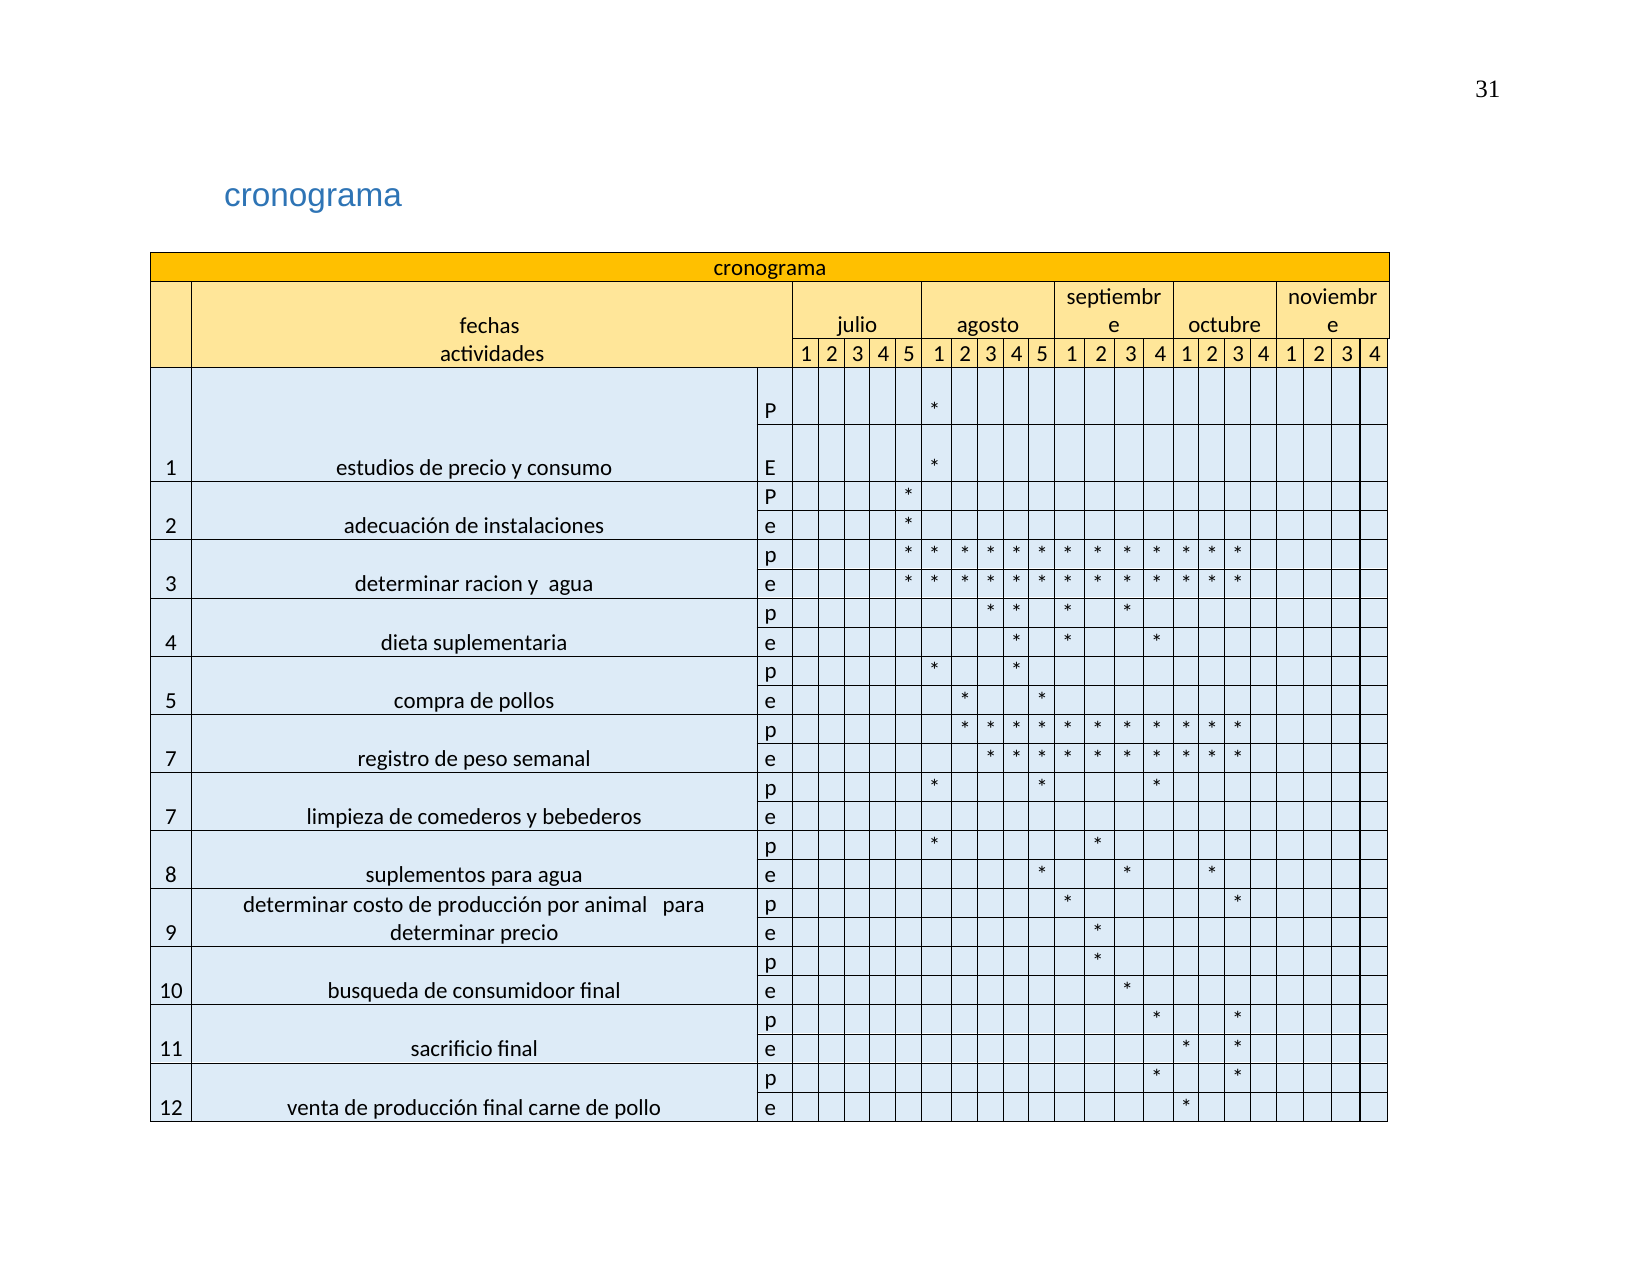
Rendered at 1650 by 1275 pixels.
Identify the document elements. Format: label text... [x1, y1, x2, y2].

table_cell [793, 802, 818, 830]
subtitle cronograma [150, 175, 1500, 213]
table_cell [1304, 368, 1331, 424]
table_cell [1004, 947, 1028, 975]
table_cell p [758, 1005, 792, 1033]
table_cell [952, 628, 977, 656]
table_header cronograma [151, 253, 1389, 281]
table_cell [1055, 802, 1084, 830]
table_cell [1304, 831, 1331, 859]
table_cell [1251, 1005, 1276, 1033]
table_cell [952, 1093, 977, 1121]
table_cell [1332, 947, 1359, 975]
table_cell e [758, 686, 792, 714]
table_cell [793, 511, 818, 539]
table_cell [1174, 628, 1198, 656]
table_cell [1174, 599, 1198, 627]
table_cell [922, 715, 951, 743]
table_cell octubre [1174, 282, 1276, 338]
table_cell [819, 599, 844, 627]
table_cell * [978, 570, 1003, 597]
table_cell [1029, 831, 1054, 859]
table_cell [1004, 1064, 1028, 1092]
table_cell [1004, 482, 1028, 510]
table_cell [978, 976, 1003, 1004]
table_cell * [1004, 540, 1028, 568]
table_cell [870, 976, 895, 1004]
table_cell [1085, 686, 1114, 714]
table_cell [952, 831, 977, 859]
table_cell septiembre [1055, 282, 1173, 338]
table_cell [1304, 860, 1331, 888]
table_cell [1332, 368, 1359, 424]
table_cell [870, 1035, 895, 1062]
table_cell [1029, 889, 1054, 917]
table_cell determinar costo de producción por animal para determinar precio [192, 889, 757, 946]
table_cell [1004, 889, 1028, 917]
table_cell [870, 570, 895, 597]
table_cell [952, 773, 977, 801]
table_cell [1055, 425, 1084, 481]
table_cell * [1199, 540, 1224, 568]
table_cell [1199, 425, 1224, 481]
table_cell 4 [1004, 339, 1028, 367]
table_cell [1277, 540, 1303, 568]
table_cell registro de peso semanal [192, 715, 757, 772]
table_cell [1304, 715, 1331, 743]
table_cell [793, 657, 818, 685]
table_cell [1225, 511, 1250, 539]
table_cell [793, 715, 818, 743]
table_cell * [1055, 744, 1084, 772]
table_cell e [758, 628, 792, 656]
table_cell [1277, 1064, 1303, 1092]
table_cell 4 [151, 599, 191, 656]
table_cell 1 [1174, 339, 1198, 367]
table_cell 4 [1251, 339, 1276, 367]
table_cell [1174, 1064, 1198, 1092]
table_cell [1332, 889, 1359, 917]
table_cell [1115, 831, 1143, 859]
table_cell [793, 599, 818, 627]
table_cell [819, 482, 844, 510]
table_cell [896, 628, 921, 656]
table_cell * [1225, 540, 1250, 568]
table_cell * [1085, 715, 1114, 743]
table_cell [1332, 599, 1359, 627]
table_cell [1332, 511, 1359, 539]
table_cell [845, 1005, 869, 1033]
table_cell P [758, 482, 792, 510]
table_cell [1115, 1064, 1143, 1092]
table_cell [1332, 686, 1359, 714]
table_cell [1361, 715, 1387, 743]
table_cell [1332, 540, 1359, 568]
table_cell [1029, 368, 1054, 424]
table_cell * [1144, 628, 1173, 656]
table_cell [978, 511, 1003, 539]
table_cell [1225, 947, 1250, 975]
table_cell [1004, 1093, 1028, 1121]
table_cell determinar racion y agua [192, 540, 757, 597]
table_cell [1004, 918, 1028, 946]
table_cell * [1174, 1093, 1198, 1121]
table_cell [1251, 511, 1276, 539]
table_cell [819, 368, 844, 424]
table_cell [896, 657, 921, 685]
table_cell dieta suplementaria [192, 599, 757, 656]
table_cell * [952, 570, 977, 597]
table_cell [1251, 1093, 1276, 1121]
table_cell [819, 511, 844, 539]
table_cell [896, 918, 921, 946]
table_cell [793, 744, 818, 772]
table_cell [1029, 599, 1054, 627]
table_cell [845, 425, 869, 481]
table_cell [952, 976, 977, 1004]
table_cell [1251, 599, 1276, 627]
table_cell [819, 628, 844, 656]
table_cell [819, 540, 844, 568]
table_cell [870, 1064, 895, 1092]
table_cell [1361, 482, 1387, 510]
table_cell [922, 744, 951, 772]
table_cell [922, 918, 951, 946]
table_cell [1174, 511, 1198, 539]
table_cell [1174, 860, 1198, 888]
table_cell [819, 918, 844, 946]
table_cell [1304, 1035, 1331, 1062]
table_cell [1251, 425, 1276, 481]
table_cell * [952, 686, 977, 714]
table_cell [1225, 425, 1250, 481]
table_cell * [1004, 628, 1028, 656]
table_cell [1361, 918, 1387, 946]
table_cell * [1055, 599, 1084, 627]
table_cell [1144, 918, 1173, 946]
table_cell [845, 628, 869, 656]
table_cell [845, 1035, 869, 1062]
table_cell p [758, 831, 792, 859]
table_cell [1332, 715, 1359, 743]
table_cell [952, 511, 977, 539]
table_cell [1277, 860, 1303, 888]
table_cell [1332, 773, 1359, 801]
table_cell [978, 628, 1003, 656]
table_cell [1199, 628, 1224, 656]
table_cell P [758, 368, 792, 424]
table_cell [1304, 976, 1331, 1004]
table_cell [1055, 860, 1084, 888]
table_cell [1199, 599, 1224, 627]
table_cell [845, 889, 869, 917]
table_cell [1144, 831, 1173, 859]
table_cell [793, 1035, 818, 1062]
table_cell [1004, 976, 1028, 1004]
table_cell [1225, 657, 1250, 685]
table_cell [978, 773, 1003, 801]
table_cell [1361, 860, 1387, 888]
table_cell [1055, 511, 1084, 539]
table_cell [896, 368, 921, 424]
table_cell * [1029, 570, 1054, 597]
table_cell [1251, 1064, 1276, 1092]
table_cell [1251, 570, 1276, 597]
table_cell compra de pollos [192, 657, 757, 714]
table_cell [845, 860, 869, 888]
table_cell [1277, 657, 1303, 685]
table_cell * [922, 773, 951, 801]
table_cell * [1199, 744, 1224, 772]
table_cell 1 [151, 368, 191, 481]
table_cell * [1055, 715, 1084, 743]
table_cell * [1085, 918, 1114, 946]
table_cell [845, 802, 869, 830]
table_cell [1085, 802, 1114, 830]
table_cell [793, 889, 818, 917]
table_cell [1251, 889, 1276, 917]
table_cell [1199, 976, 1224, 1004]
table_cell [819, 860, 844, 888]
table_cell [845, 947, 869, 975]
table_cell [1029, 976, 1054, 1004]
table_cell [793, 831, 818, 859]
table_cell * [1115, 744, 1143, 772]
table_cell [896, 773, 921, 801]
table_cell 4 [1361, 339, 1387, 367]
table_cell [1144, 686, 1173, 714]
table_cell [1304, 1064, 1331, 1092]
table_cell [1225, 976, 1250, 1004]
table_cell [1361, 540, 1387, 568]
table_cell [1277, 686, 1303, 714]
table_cell [1029, 802, 1054, 830]
table_cell * [1225, 1064, 1250, 1092]
table_cell e [758, 570, 792, 597]
table_cell 10 [151, 947, 191, 1004]
table_cell [952, 368, 977, 424]
table_cell 5 [896, 339, 921, 367]
table_cell [819, 976, 844, 1004]
table_cell [1029, 1064, 1054, 1092]
table_cell [1199, 947, 1224, 975]
table_cell [922, 889, 951, 917]
table_cell [819, 1005, 844, 1033]
table_cell [1055, 1035, 1084, 1062]
table_cell [1277, 744, 1303, 772]
table_cell [819, 744, 844, 772]
table_cell [1277, 715, 1303, 743]
table_cell [845, 1093, 869, 1121]
table_cell [870, 802, 895, 830]
table_cell * [896, 540, 921, 568]
table_cell p [758, 540, 792, 568]
table_cell [1029, 657, 1054, 685]
table_cell [1225, 599, 1250, 627]
table_cell 2 [151, 482, 191, 539]
table_cell [1199, 773, 1224, 801]
table_cell [978, 860, 1003, 888]
table_cell [1199, 686, 1224, 714]
table_cell [870, 482, 895, 510]
table_cell [819, 889, 844, 917]
table_cell 12 [151, 1064, 191, 1121]
table_cell [1277, 802, 1303, 830]
table_cell [819, 947, 844, 975]
table_cell * [1115, 570, 1143, 597]
table_cell [978, 425, 1003, 481]
table_cell [952, 947, 977, 975]
table_cell [1199, 511, 1224, 539]
table_cell [1029, 511, 1054, 539]
table_cell [1361, 947, 1387, 975]
table_cell [978, 657, 1003, 685]
table_cell * [1029, 686, 1054, 714]
table_cell [922, 802, 951, 830]
table_cell p [758, 947, 792, 975]
table_cell [1029, 947, 1054, 975]
table_cell p [758, 715, 792, 743]
table_cell 2 [1199, 339, 1224, 367]
table_cell [1144, 511, 1173, 539]
table_cell [1277, 1093, 1303, 1121]
table_cell [870, 511, 895, 539]
table_cell [896, 1093, 921, 1121]
table_cell [1055, 482, 1084, 510]
table_cell [1144, 889, 1173, 917]
table_cell [922, 482, 951, 510]
table_cell [870, 368, 895, 424]
table_cell [1055, 686, 1084, 714]
table_cell [1361, 889, 1387, 917]
table_cell * [1085, 831, 1114, 859]
table_cell [1361, 976, 1387, 1004]
table_cell * [1115, 860, 1143, 888]
table_cell [1304, 628, 1331, 656]
table_cell E [758, 425, 792, 481]
table_cell [1055, 947, 1084, 975]
table_cell 2 [952, 339, 977, 367]
table_cell [1144, 1035, 1173, 1062]
table_cell [978, 889, 1003, 917]
table_cell [1055, 657, 1084, 685]
table_cell [952, 1035, 977, 1062]
table_cell [1144, 1093, 1173, 1121]
table_cell [845, 744, 869, 772]
table_cell [819, 657, 844, 685]
table_cell [1174, 686, 1198, 714]
table_cell [1251, 802, 1276, 830]
table_cell * [896, 570, 921, 597]
table_cell [1144, 802, 1173, 830]
table_cell * [1225, 1035, 1250, 1062]
table_cell [1361, 686, 1387, 714]
table_cell 8 [151, 831, 191, 888]
table_cell [1115, 686, 1143, 714]
table_cell [1115, 425, 1143, 481]
table_cell 2 [1304, 339, 1331, 367]
table_cell [1332, 482, 1359, 510]
table_cell e [758, 860, 792, 888]
table_cell [1277, 1005, 1303, 1033]
table_cell [793, 860, 818, 888]
table_cell * [1174, 744, 1198, 772]
table_cell [1277, 570, 1303, 597]
table_cell [1174, 802, 1198, 830]
table_cell [922, 686, 951, 714]
table_cell [870, 628, 895, 656]
table_cell 1 [1055, 339, 1084, 367]
table_cell noviembre [1277, 282, 1389, 338]
table_cell * [896, 482, 921, 510]
table_cell [1361, 511, 1387, 539]
table_cell [845, 976, 869, 1004]
table_cell [819, 1035, 844, 1062]
table_cell [1304, 657, 1331, 685]
table_cell [1115, 1093, 1143, 1121]
table_cell * [1144, 1005, 1173, 1033]
table_cell * [1225, 744, 1250, 772]
table_cell * [978, 540, 1003, 568]
table_cell [1055, 368, 1084, 424]
table_cell [896, 889, 921, 917]
table_cell [896, 686, 921, 714]
table_cell [952, 860, 977, 888]
table_cell [1361, 1093, 1387, 1121]
table_cell [793, 1064, 818, 1092]
table_cell estudios de precio y consumo [192, 368, 757, 481]
table_cell * [1225, 889, 1250, 917]
table_cell limpieza de comederos y bebederos [192, 773, 757, 830]
table_cell [896, 1035, 921, 1062]
table_cell e [758, 744, 792, 772]
table_cell [1055, 1064, 1084, 1092]
table_cell * [1004, 657, 1028, 685]
table_cell [896, 860, 921, 888]
table_cell * [1004, 599, 1028, 627]
table_cell [870, 860, 895, 888]
table_cell [1332, 860, 1359, 888]
table_cell [870, 715, 895, 743]
table_cell [1085, 773, 1114, 801]
table_cell 4 [870, 339, 895, 367]
table_cell [1277, 628, 1303, 656]
table_cell [1304, 599, 1331, 627]
table_cell sacrificio final [192, 1005, 757, 1062]
table_cell [1361, 1035, 1387, 1062]
table_cell * [978, 744, 1003, 772]
table_cell [1361, 657, 1387, 685]
table_cell [1277, 831, 1303, 859]
table_cell * [1199, 570, 1224, 597]
table_cell [1277, 599, 1303, 627]
table_cell 3 [1115, 339, 1143, 367]
table_cell [1361, 1005, 1387, 1033]
table_cell [1174, 889, 1198, 917]
table_cell [845, 686, 869, 714]
table_cell [1251, 976, 1276, 1004]
table_cell [870, 1093, 895, 1121]
table_cell [1115, 628, 1143, 656]
table_cell [1304, 570, 1331, 597]
table_cell [952, 482, 977, 510]
table_cell [1251, 628, 1276, 656]
table_cell [1199, 831, 1224, 859]
table_cell 2 [819, 339, 844, 367]
table_cell [1085, 599, 1114, 627]
table_cell [845, 918, 869, 946]
table_cell [1304, 425, 1331, 481]
table_cell [1251, 773, 1276, 801]
table_cell [1085, 860, 1114, 888]
table_cell e [758, 802, 792, 830]
table_cell [978, 368, 1003, 424]
table_cell [1251, 744, 1276, 772]
table_cell e [758, 511, 792, 539]
table_cell [1304, 686, 1331, 714]
table_cell [1251, 715, 1276, 743]
table_cell [922, 860, 951, 888]
table_cell [845, 773, 869, 801]
table_cell 3 [1225, 339, 1250, 367]
table_cell [922, 628, 951, 656]
table_cell [1174, 918, 1198, 946]
table_cell [819, 773, 844, 801]
table_cell [1251, 860, 1276, 888]
table_cell [793, 368, 818, 424]
table_cell [793, 1093, 818, 1121]
table_cell [1199, 657, 1224, 685]
table_cell [845, 540, 869, 568]
table_cell [870, 773, 895, 801]
table_cell [1332, 657, 1359, 685]
table_cell [819, 1093, 844, 1121]
table_cell [845, 511, 869, 539]
table_cell e [758, 976, 792, 1004]
table_cell [1225, 368, 1250, 424]
table_cell [952, 802, 977, 830]
table_cell [1144, 860, 1173, 888]
table_cell [1115, 1005, 1143, 1033]
table_cell [819, 802, 844, 830]
table_cell [1277, 482, 1303, 510]
table_cell [1277, 511, 1303, 539]
table_cell [978, 686, 1003, 714]
table_cell * [1055, 628, 1084, 656]
table_cell [1304, 802, 1331, 830]
table_cell [819, 686, 844, 714]
table_cell [1004, 831, 1028, 859]
table_cell [845, 599, 869, 627]
table_cell [1004, 860, 1028, 888]
table_cell * [1004, 715, 1028, 743]
table_cell * [922, 570, 951, 597]
table_cell [1361, 802, 1387, 830]
table_cell [845, 482, 869, 510]
table_cell [793, 482, 818, 510]
table_cell * [1115, 540, 1143, 568]
table_cell * [922, 657, 951, 685]
table_cell * [1144, 570, 1173, 597]
table_cell [1055, 1005, 1084, 1033]
table_cell [1199, 802, 1224, 830]
table_cell [1029, 918, 1054, 946]
table_cell [793, 918, 818, 946]
table_cell [952, 1064, 977, 1092]
table_cell [793, 570, 818, 597]
table_cell * [1199, 715, 1224, 743]
table_cell [978, 1005, 1003, 1033]
table_cell [793, 1005, 818, 1033]
table_cell [1085, 628, 1114, 656]
table_cell p [758, 889, 792, 917]
table_cell [1004, 368, 1028, 424]
table_cell p [758, 773, 792, 801]
table_cell [870, 657, 895, 685]
table_cell [1251, 947, 1276, 975]
table_cell [1332, 1035, 1359, 1062]
table_cell [922, 1064, 951, 1092]
table_cell [1085, 482, 1114, 510]
table_cell [1361, 570, 1387, 597]
table_cell [1277, 368, 1303, 424]
table_cell [1144, 368, 1173, 424]
table_cell [793, 976, 818, 1004]
table_cell [870, 889, 895, 917]
table_cell [1174, 482, 1198, 510]
table_cell [1085, 1093, 1114, 1121]
table_cell [896, 947, 921, 975]
table_cell [952, 744, 977, 772]
table_cell [793, 540, 818, 568]
table_cell 5 [1029, 339, 1054, 367]
table_cell [1332, 628, 1359, 656]
table_cell [1304, 1093, 1331, 1121]
table_cell 5 [151, 657, 191, 714]
table_cell [1361, 628, 1387, 656]
table_cell 3 [845, 339, 869, 367]
table_cell [1304, 773, 1331, 801]
table_cell * [1004, 570, 1028, 597]
table_cell [1332, 1093, 1359, 1121]
table_cell * [1174, 715, 1198, 743]
table_cell * [1144, 715, 1173, 743]
table_cell [845, 715, 869, 743]
table_cell [1144, 947, 1173, 975]
table_cell [1055, 976, 1084, 1004]
table_cell [870, 686, 895, 714]
table_cell [1115, 482, 1143, 510]
table_cell p [758, 657, 792, 685]
table_cell [1277, 1035, 1303, 1062]
table_cell * [1029, 540, 1054, 568]
table_cell [1332, 1064, 1359, 1092]
table_cell * [1085, 540, 1114, 568]
table_cell [1332, 570, 1359, 597]
table_cell 7 [151, 773, 191, 830]
table_cell [1361, 773, 1387, 801]
table_cell [819, 570, 844, 597]
table_cell [1085, 1064, 1114, 1092]
table_cell [1115, 802, 1143, 830]
table_cell [870, 744, 895, 772]
table_cell [1332, 802, 1359, 830]
table_cell * [922, 368, 951, 424]
table_cell [1225, 802, 1250, 830]
table_cell 3 [978, 339, 1003, 367]
table_cell [1004, 511, 1028, 539]
table_cell [896, 802, 921, 830]
table_cell [793, 686, 818, 714]
table_cell [1361, 1064, 1387, 1092]
table_cell [1085, 1005, 1114, 1033]
table_cell [896, 599, 921, 627]
table_cell [1225, 1093, 1250, 1121]
table_cell [1085, 368, 1114, 424]
table_cell [1199, 1035, 1224, 1062]
table_cell [1174, 831, 1198, 859]
table_cell [1251, 482, 1276, 510]
table_cell [1199, 1093, 1224, 1121]
table_cell [1225, 860, 1250, 888]
table_cell [870, 425, 895, 481]
table_cell * [1144, 1064, 1173, 1092]
table_cell e [758, 918, 792, 946]
table_cell [1277, 918, 1303, 946]
table_cell [1332, 918, 1359, 946]
table_cell [1115, 511, 1143, 539]
table_cell [1304, 947, 1331, 975]
table_cell * [896, 511, 921, 539]
table_cell * [1225, 715, 1250, 743]
table_cell [1085, 976, 1114, 1004]
table_cell [896, 1005, 921, 1033]
table_cell [1174, 1005, 1198, 1033]
table_cell [1174, 425, 1198, 481]
table_cell [1085, 511, 1114, 539]
table_cell [1304, 918, 1331, 946]
table_cell [1004, 802, 1028, 830]
table_cell * [1115, 976, 1143, 1004]
table_cell [922, 1093, 951, 1121]
table_cell [1332, 1005, 1359, 1033]
table_cell [1004, 686, 1028, 714]
table_cell adecuación de instalaciones [192, 482, 757, 539]
table_cell [845, 368, 869, 424]
table_cell [870, 918, 895, 946]
table_cell [1115, 947, 1143, 975]
table_cell [1251, 368, 1276, 424]
table_cell [1199, 482, 1224, 510]
table_cell [870, 947, 895, 975]
table_cell * [1029, 860, 1054, 888]
table_cell [793, 773, 818, 801]
table_cell fechas actividades [192, 282, 792, 367]
table_cell [1174, 368, 1198, 424]
table_cell [1304, 511, 1331, 539]
table_cell [1174, 657, 1198, 685]
table_cell [845, 570, 869, 597]
table_cell [952, 599, 977, 627]
table_cell [1277, 947, 1303, 975]
table_cell [1199, 1064, 1224, 1092]
table_cell [1225, 482, 1250, 510]
table_cell [1055, 831, 1084, 859]
table_cell [1144, 657, 1173, 685]
table_cell [1199, 1005, 1224, 1033]
table_cell 1 [1277, 339, 1303, 367]
table_cell [1029, 1035, 1054, 1062]
table_cell [1251, 657, 1276, 685]
table_cell * [1085, 744, 1114, 772]
table_cell julio [793, 282, 921, 338]
table_cell p [758, 599, 792, 627]
table_cell * [1225, 570, 1250, 597]
table_cell * [952, 715, 977, 743]
table_cell * [1085, 947, 1114, 975]
table_cell [1029, 1005, 1054, 1033]
table_cell 7 [151, 715, 191, 772]
table_cell * [922, 540, 951, 568]
table_cell [1251, 686, 1276, 714]
table_cell 11 [151, 1005, 191, 1062]
table_cell * [1004, 744, 1028, 772]
table_cell [819, 831, 844, 859]
table_cell [978, 1064, 1003, 1092]
table_cell [1144, 976, 1173, 1004]
table_cell [1332, 831, 1359, 859]
table_cell [1055, 773, 1084, 801]
table_cell [1085, 889, 1114, 917]
table_cell * [1144, 773, 1173, 801]
table_cell [1029, 425, 1054, 481]
table_cell * [1029, 744, 1054, 772]
table_cell [978, 1093, 1003, 1121]
table_cell [978, 947, 1003, 975]
table_cell [1251, 1035, 1276, 1062]
table_cell e [758, 1035, 792, 1062]
table_cell [1277, 773, 1303, 801]
table_cell [1225, 918, 1250, 946]
table_cell [151, 282, 191, 367]
table_cell [896, 976, 921, 1004]
table_cell 4 [1144, 339, 1173, 367]
table_cell [1115, 657, 1143, 685]
table_cell [1029, 482, 1054, 510]
table_cell venta de producción final carne de pollo [192, 1064, 757, 1121]
table_cell [793, 947, 818, 975]
table_cell [1277, 425, 1303, 481]
table_cell * [1174, 1035, 1198, 1062]
table_cell * [1055, 889, 1084, 917]
table_cell * [1085, 570, 1114, 597]
table_cell [1199, 918, 1224, 946]
table_cell [1174, 773, 1198, 801]
table_cell 3 [151, 540, 191, 597]
table_cell [1251, 918, 1276, 946]
table_cell [922, 1005, 951, 1033]
table_cell * [952, 540, 977, 568]
table_cell [845, 657, 869, 685]
table_cell * [922, 831, 951, 859]
table_cell [1251, 831, 1276, 859]
table_cell [1144, 599, 1173, 627]
table_cell * [1029, 715, 1054, 743]
table_cell * [1144, 744, 1173, 772]
table_cell [1055, 1093, 1084, 1121]
table_cell [1225, 773, 1250, 801]
table_cell [1361, 831, 1387, 859]
table_cell [1004, 425, 1028, 481]
table_cell [1332, 744, 1359, 772]
table_cell [1004, 773, 1028, 801]
table_cell [1304, 1005, 1331, 1033]
table_cell [978, 831, 1003, 859]
table_cell [1115, 368, 1143, 424]
table_cell [1199, 368, 1224, 424]
table_cell [1115, 1035, 1143, 1062]
table_cell [1361, 599, 1387, 627]
table_cell [1332, 425, 1359, 481]
table_cell [1004, 1005, 1028, 1033]
table_cell 1 [793, 339, 818, 367]
table_cell [1115, 889, 1143, 917]
table_cell [1199, 889, 1224, 917]
table_cell 3 [1332, 339, 1359, 367]
table_cell [845, 1064, 869, 1092]
table_cell [1115, 918, 1143, 946]
table_cell [1304, 889, 1331, 917]
table_cell [952, 1005, 977, 1033]
table_cell [952, 425, 977, 481]
table_cell [896, 744, 921, 772]
table_cell 1 [922, 339, 951, 367]
table_cell * [1055, 570, 1084, 597]
table_cell [896, 831, 921, 859]
table_cell * [922, 425, 951, 481]
table_cell [896, 425, 921, 481]
table_cell agosto [922, 282, 1054, 338]
table_cell [845, 831, 869, 859]
table_cell * [1174, 540, 1198, 568]
table_cell [1174, 947, 1198, 975]
table_cell [870, 831, 895, 859]
table_cell [1085, 425, 1114, 481]
table_cell [978, 802, 1003, 830]
table_cell [922, 976, 951, 1004]
table_cell [952, 657, 977, 685]
table_cell [1332, 976, 1359, 1004]
table_cell [896, 1064, 921, 1092]
table_cell * [1055, 540, 1084, 568]
table_cell * [1029, 773, 1054, 801]
table_cell [1361, 425, 1387, 481]
table_cell busqueda de consumidoor final [192, 947, 757, 1004]
table_cell [1225, 628, 1250, 656]
table_cell [922, 511, 951, 539]
table_cell [1055, 918, 1084, 946]
table_cell [819, 715, 844, 743]
table_cell * [978, 715, 1003, 743]
table_cell * [1115, 599, 1143, 627]
table_cell [1115, 773, 1143, 801]
table_cell [819, 425, 844, 481]
table_cell [1304, 482, 1331, 510]
table_cell [793, 628, 818, 656]
table_cell [1174, 976, 1198, 1004]
table_cell [1361, 744, 1387, 772]
table_cell [1251, 540, 1276, 568]
table_cell [1144, 425, 1173, 481]
table_cell * [1174, 570, 1198, 597]
table_cell [1304, 744, 1331, 772]
table_cell [1304, 540, 1331, 568]
table_cell e [758, 1093, 792, 1121]
table_cell [1277, 976, 1303, 1004]
table_cell [952, 889, 977, 917]
table_cell 2 [1085, 339, 1114, 367]
table_cell [1029, 628, 1054, 656]
table_cell [922, 599, 951, 627]
table_cell [1085, 657, 1114, 685]
table_cell [922, 1035, 951, 1062]
table_cell [870, 599, 895, 627]
table_cell * [1115, 715, 1143, 743]
table_cell suplementos para agua [192, 831, 757, 888]
table_cell [1085, 1035, 1114, 1062]
table_cell [978, 1035, 1003, 1062]
table_cell [978, 482, 1003, 510]
table_cell [1277, 889, 1303, 917]
table_cell p [758, 1064, 792, 1092]
table_cell [1225, 686, 1250, 714]
table_cell [793, 425, 818, 481]
table_cell [978, 918, 1003, 946]
table_cell [952, 918, 977, 946]
table_cell * [978, 599, 1003, 627]
table_cell [1029, 1093, 1054, 1121]
table_cell [922, 947, 951, 975]
table_cell [1361, 368, 1387, 424]
table_cell [1004, 1035, 1028, 1062]
table_cell * [1144, 540, 1173, 568]
table_cell [1225, 831, 1250, 859]
table_cell 9 [151, 889, 191, 946]
table_cell [1144, 482, 1173, 510]
table_cell [870, 1005, 895, 1033]
table_cell [819, 1064, 844, 1092]
table_cell [896, 715, 921, 743]
table_cell * [1199, 860, 1224, 888]
table_cell [870, 540, 895, 568]
table_cell * [1225, 1005, 1250, 1033]
